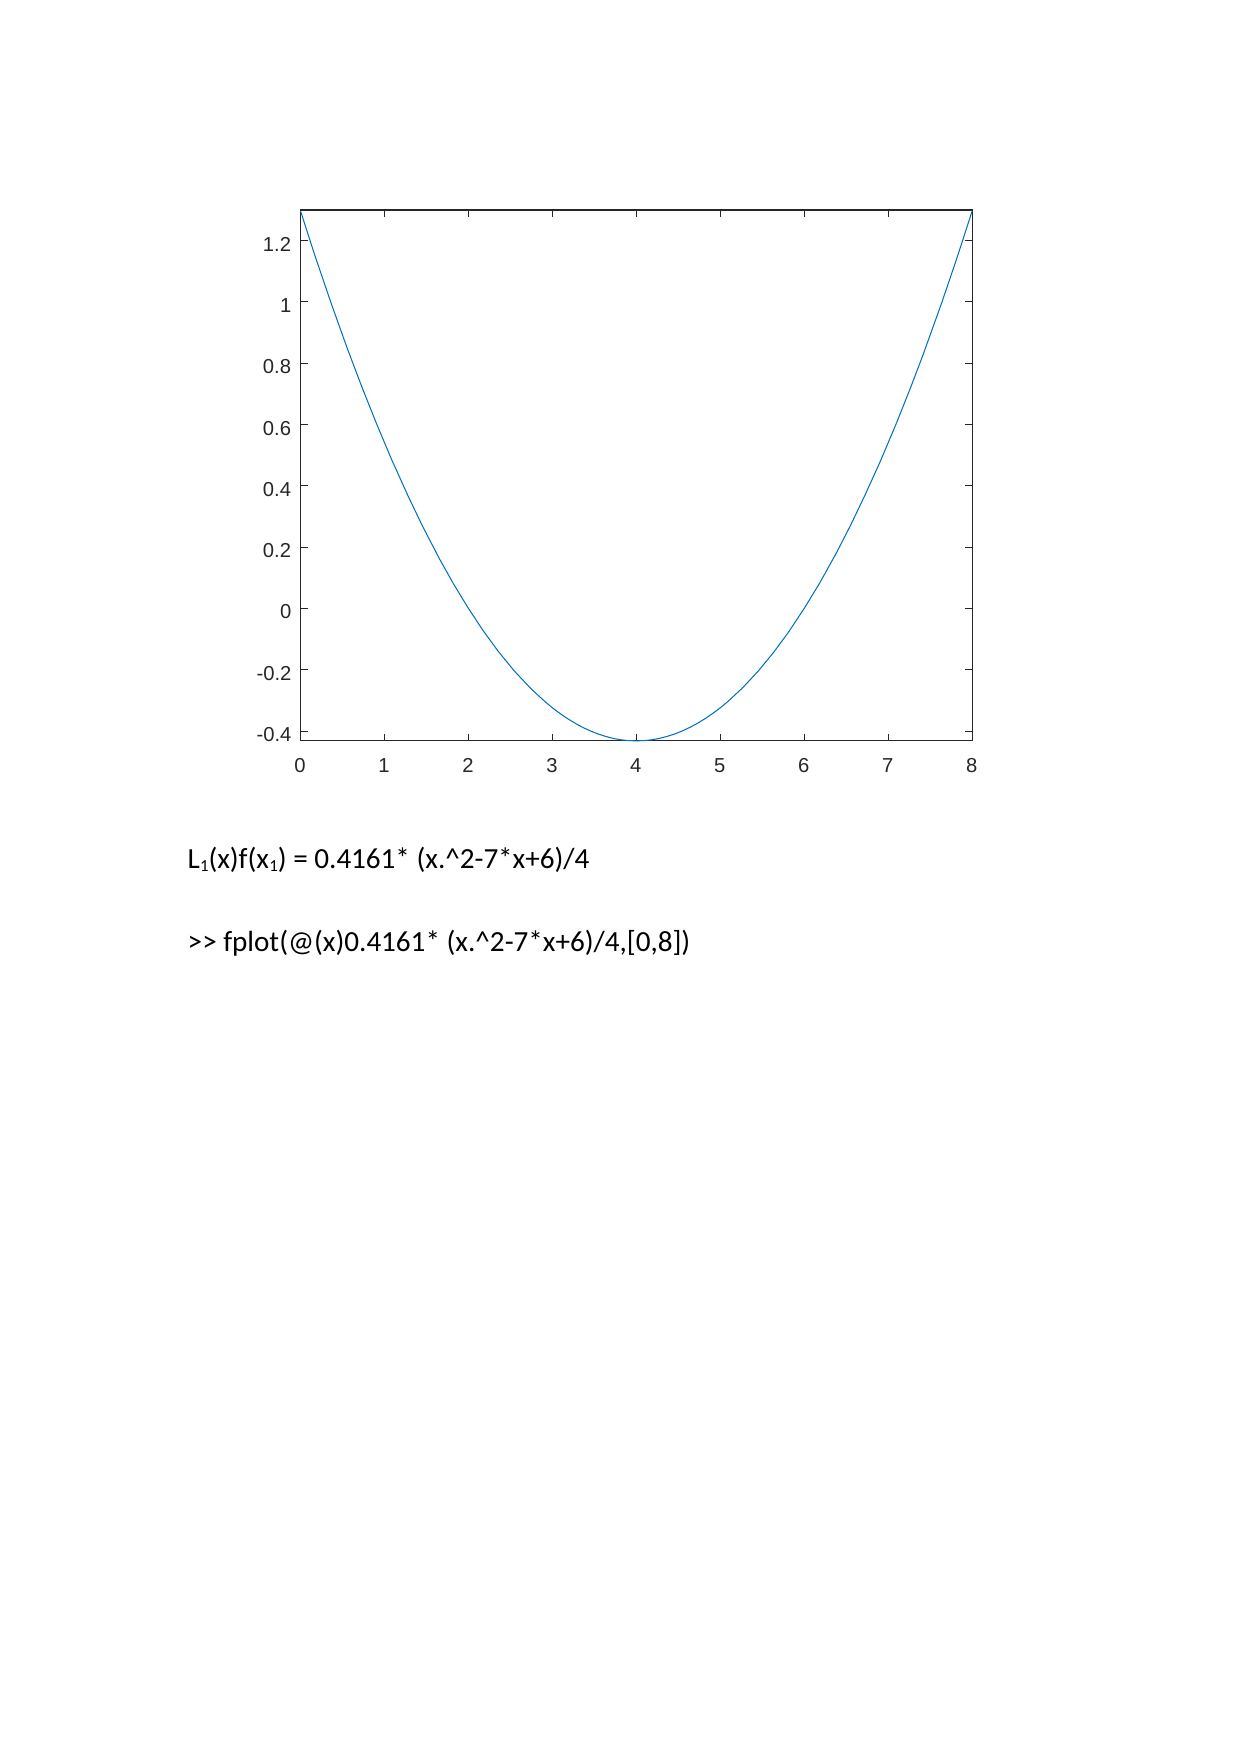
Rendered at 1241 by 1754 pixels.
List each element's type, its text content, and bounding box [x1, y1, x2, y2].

text >> fplot(@(x)0.4161* (x.^2-7*x+6)/4,[0,8]) [187, 908, 1053, 973]
text L1(x)f(x1) = 0.4161* (x.^2-7*x+6)/4 [187, 825, 1053, 890]
